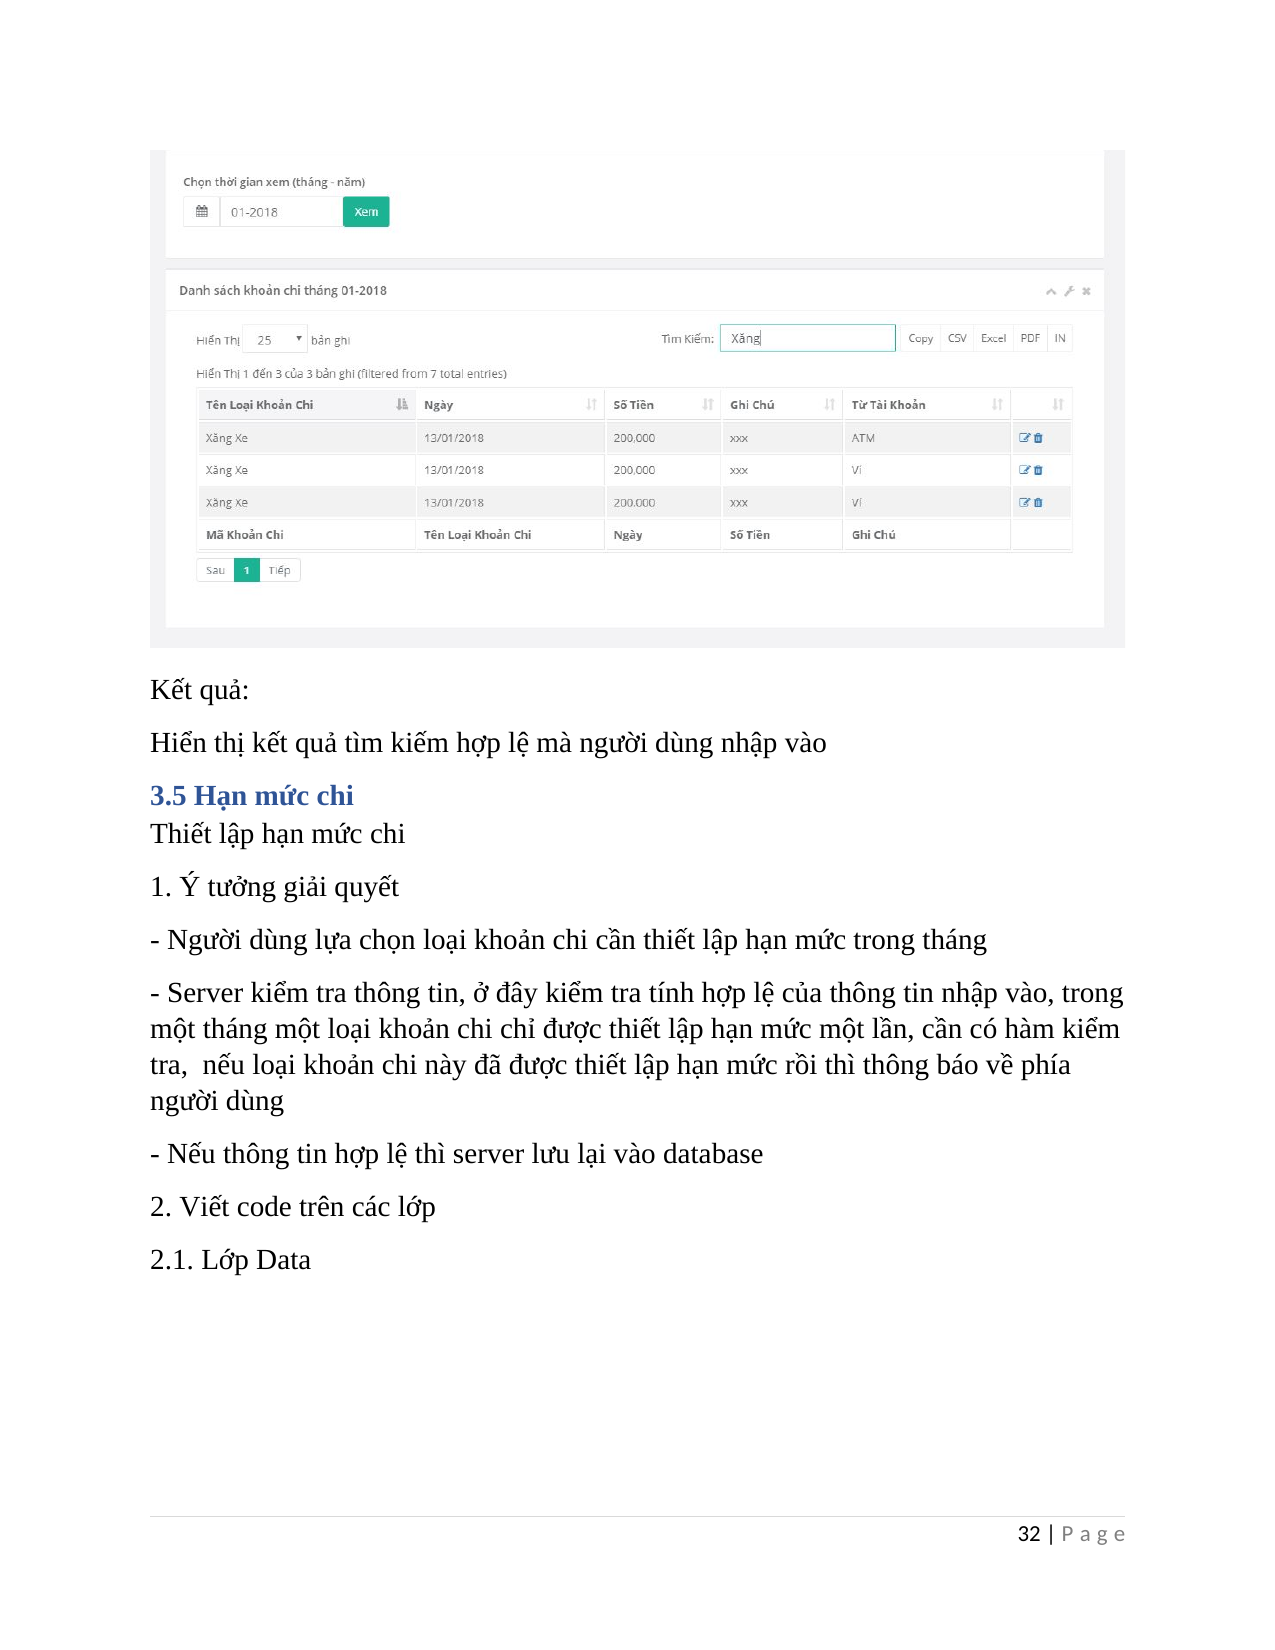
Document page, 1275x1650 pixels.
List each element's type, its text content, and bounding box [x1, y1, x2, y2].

text 2. Viết code trên các lớp [150, 1189, 1125, 1223]
subtitle 3.5 Hạn mức chi [150, 778, 1125, 812]
text - Server kiểm tra thông tin, ở đây kiểm tra tính hợp lệ của thông tin nhập vào, trong một tháng một loại khoản chi chỉ được thiết lập hạn mức một lần, cần có hàm kiểm tra, nếu loại khoản chi này đã được thiết lập hạn mức rồi thì thông báo về phía người dùng [150, 975, 1125, 1117]
text Hiển thị kết quả tìm kiếm hợp lệ mà người dùng nhập vào [150, 725, 1125, 759]
text Kết quả: [150, 672, 1125, 706]
text - Người dùng lựa chọn loại khoản chi cần thiết lập hạn mức trong tháng [150, 922, 1125, 956]
text - Nếu thông tin hợp lệ thì server lưu lại vào database [150, 1136, 1125, 1170]
text 1. Ý tưởng giải quyết [150, 869, 1125, 903]
text Thiết lập hạn mức chi [150, 817, 1125, 850]
text 2.1. Lớp Data [150, 1242, 1125, 1276]
picture [150, 150, 1125, 648]
